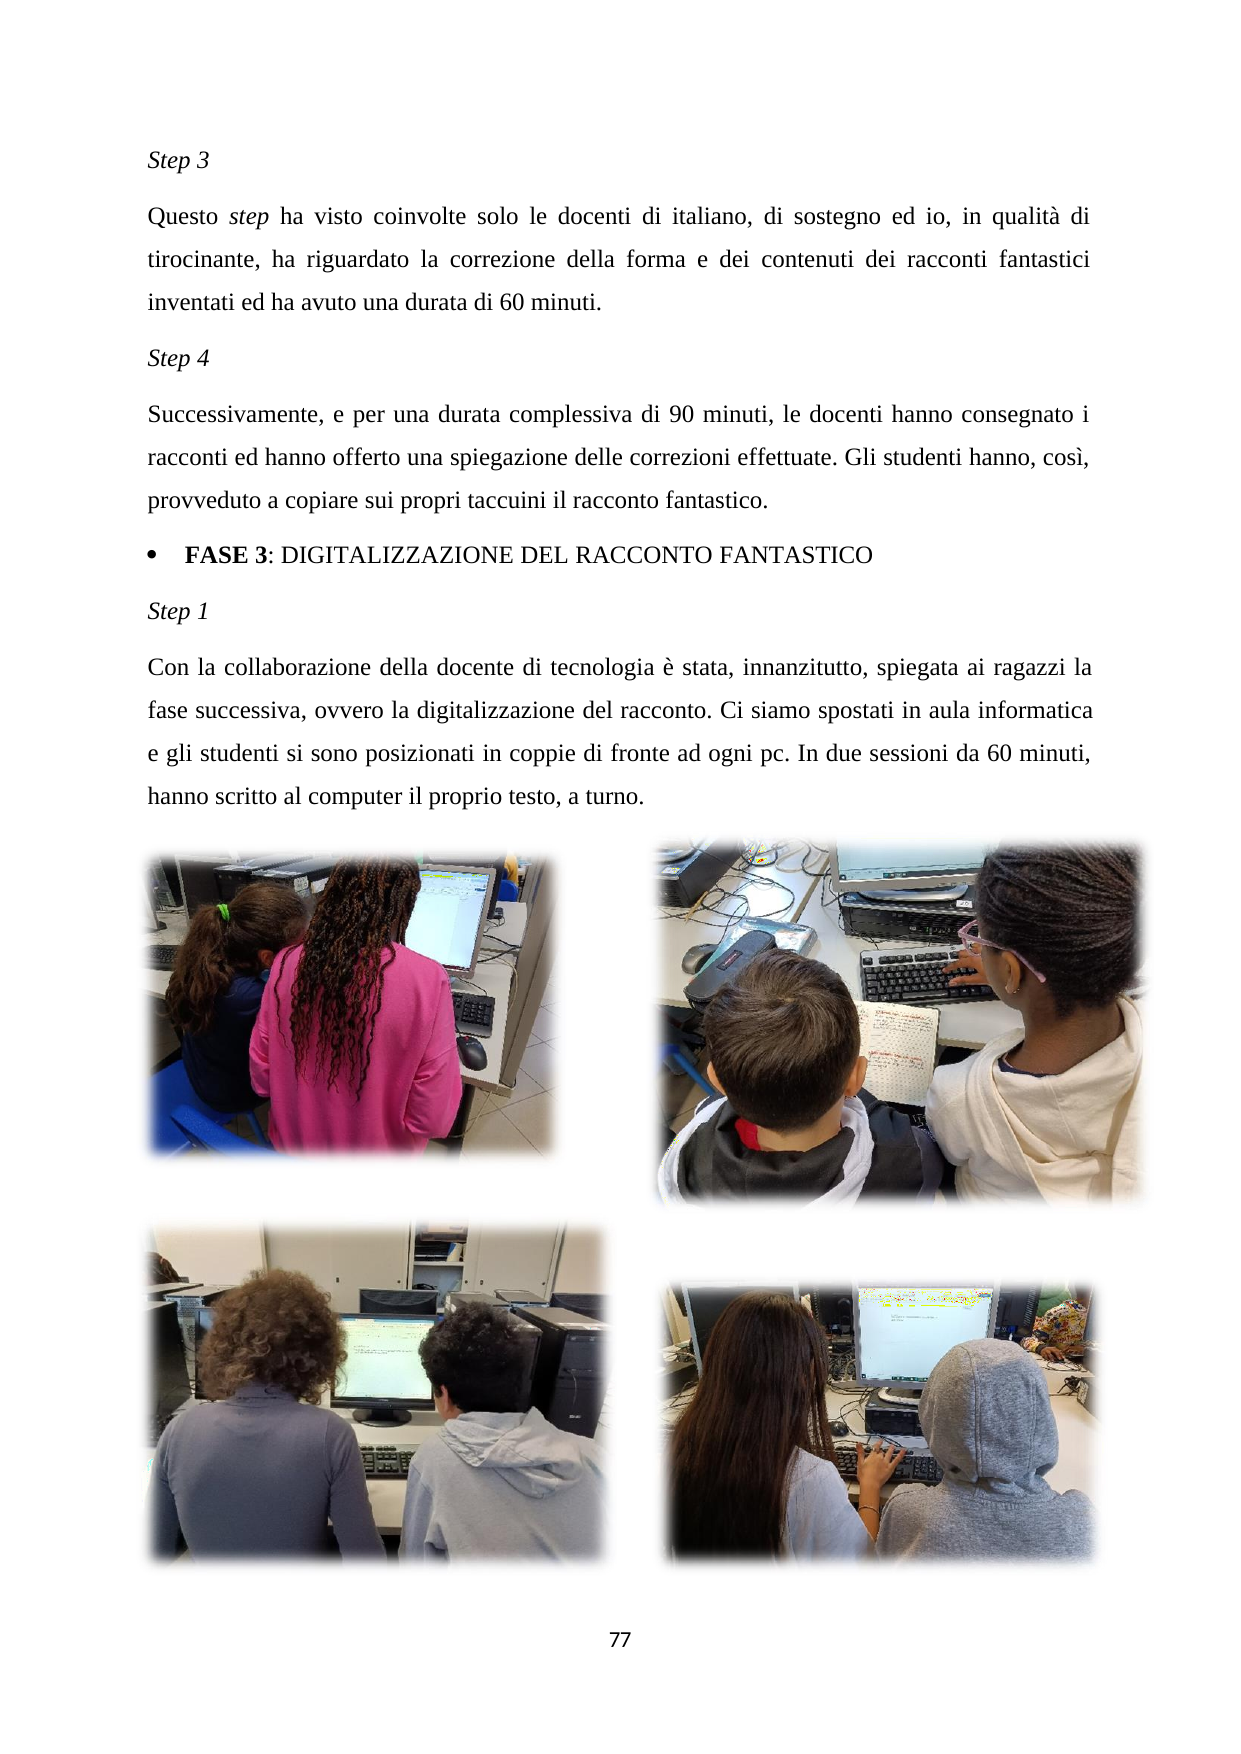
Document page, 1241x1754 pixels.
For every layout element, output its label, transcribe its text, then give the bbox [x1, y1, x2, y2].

text Questo step ha visto coinvolte solo le docenti di italiano, di sostegno ed io, in qualità di tirocinante, ha riguardato la correzione della forma e dei contenuti dei racconti fantastici inventati ed ha avuto una durata di 60 minuti. [147, 201, 1091, 316]
picture [136, 844, 568, 1169]
picture [136, 1213, 618, 1576]
text Successivamente, e per una durata complessiva di 90 minuti, le docenti hanno consegnato i racconti ed hanno offerto una spiegazione delle correzioni effettuate. Gli studenti hanno, così, provveduto a copiare sui propri taccuini il racconto fantastico. [147, 399, 1091, 514]
text Step 3 [147, 145, 1165, 174]
text Con la collaborazione della docente di tecnologia è stata, innanzitutto, spiegata ai ragazzi la fase successiva, ovvero la digitalizzazione del racconto. Ci siamo spostati in aula informatica e gli studenti si sono posizionati in coppie di fronte ad ogni pc. In due sessioni da 60 minuti, hanno scritto al computer il proprio testo, a turno. [147, 652, 1093, 810]
list FASE 3: DIGITALIZZAZIONE DEL RACCONTO FANTASTICO [147, 540, 1165, 569]
text Step 4 [147, 343, 1165, 372]
picture [652, 1273, 1108, 1576]
picture [646, 831, 1155, 1214]
text Step 1 [147, 596, 1165, 625]
